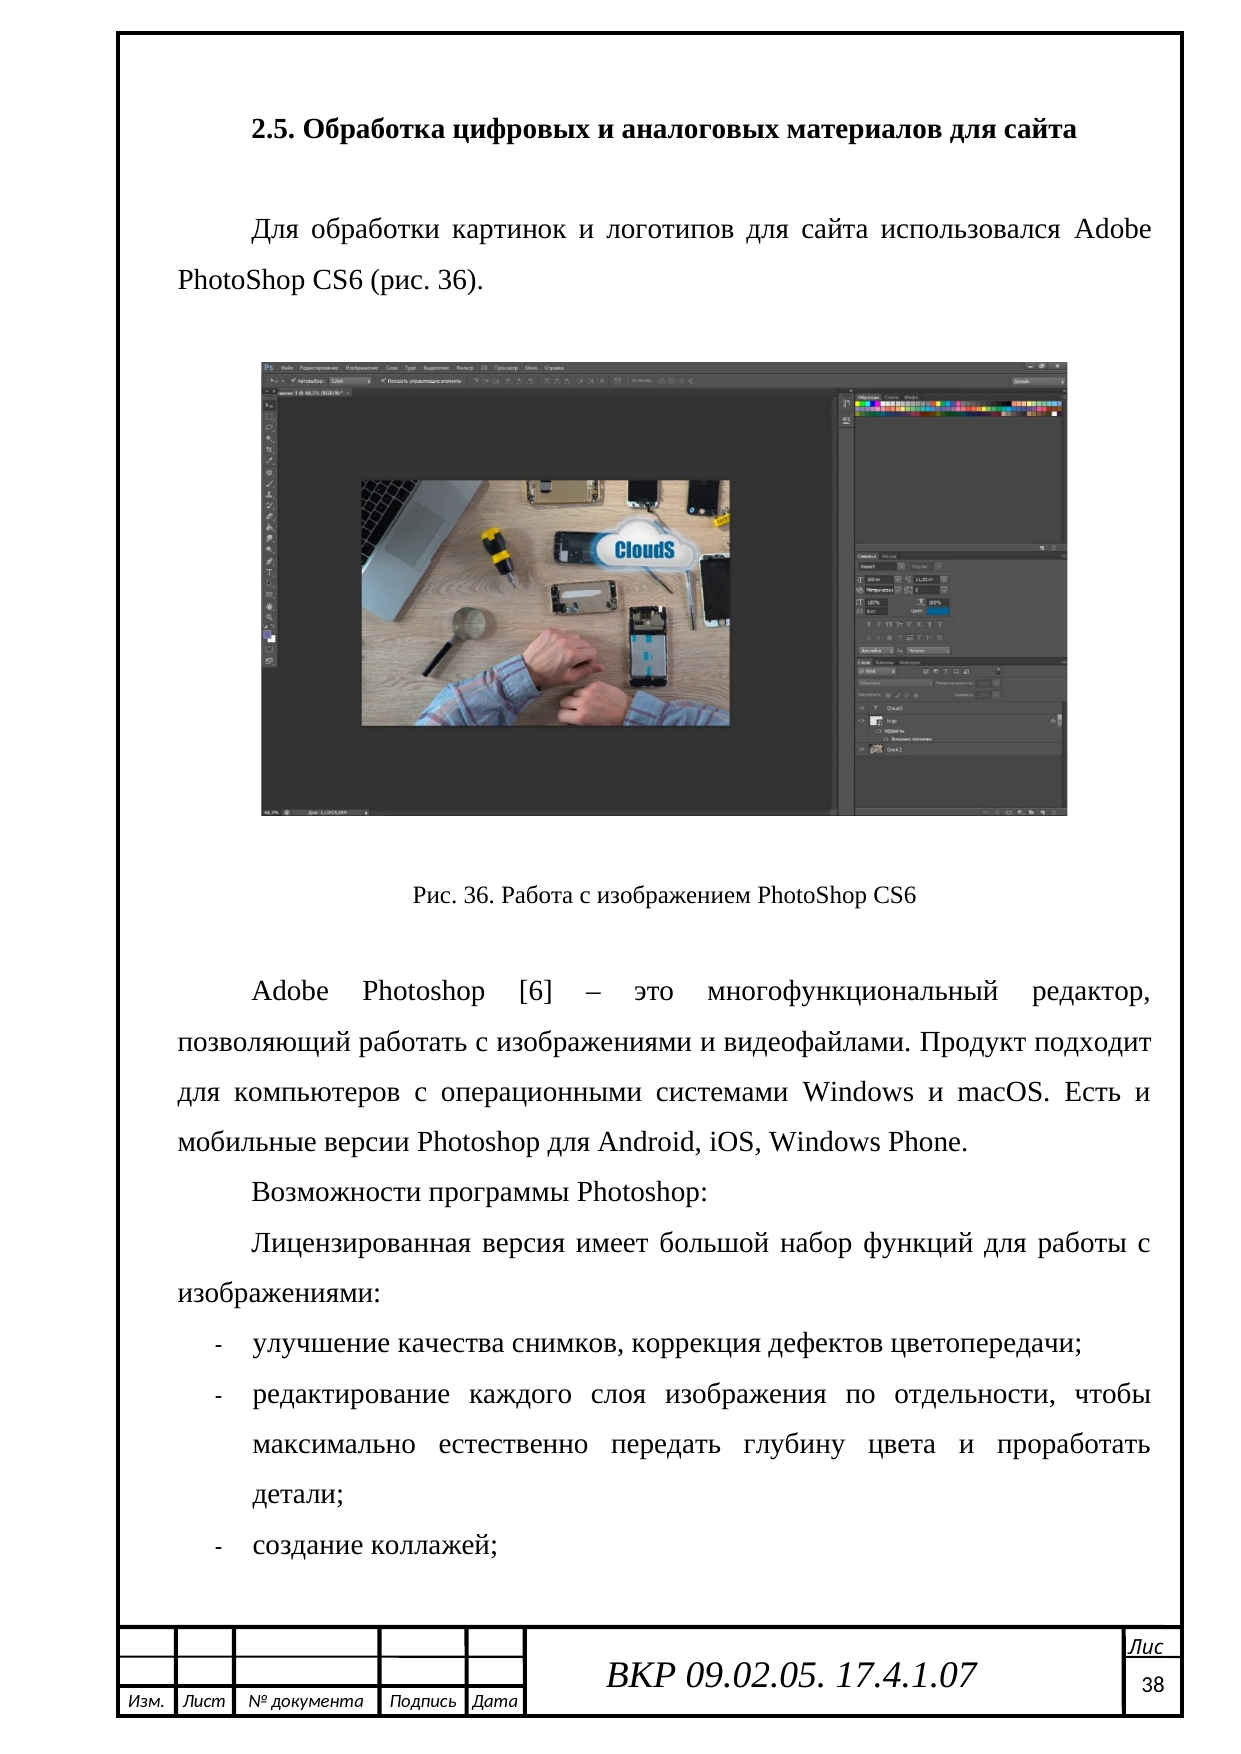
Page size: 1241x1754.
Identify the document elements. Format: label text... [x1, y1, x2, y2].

text Adobe Photoshop [6] – это многофункциональный редактор, позволяющий работать с изображениями и видеофайлами. Продукт подходит для компьютеров с операционными системами Windows и macOS. Есть и мобильные версии Photoshop для Android, iOS, Windows Phone. [177, 973, 1152, 1074]
text Рис. 36. Работа с изображением PhotoShop CS6 [177, 880, 1152, 909]
text Adobe Photoshop [6] – это многофункциональный редактор, позволяющий работать с изображениями и видеофайлами. Продукт подходит для компьютеров с операционными системами Windows и macOS. Есть и мобильные версии Photoshop для Android, iOS, Windows Phone. [177, 1107, 1152, 1158]
picture [261, 362, 1068, 816]
list редактирование каждого слоя изображения по отдельности, чтобы максимально естественно передать глубину цвета и проработать детали; [215, 1376, 1152, 1510]
text Для обработки картинок и логотипов для сайта использовался Adobe PhotoShop CS6 (рис. 36). [177, 212, 1152, 296]
text Лицензированная версия имеет большой набор функций для работы с изображениями: [177, 1225, 1152, 1309]
list 2.5. Обработка цифровых и аналоговых материалов для сайта [177, 111, 1152, 145]
list создание коллажей; [215, 1527, 1152, 1560]
text Возможности программы Photoshop: [177, 1174, 1152, 1208]
list улучшение качества снимков, коррекция дефектов цветопередачи; [215, 1326, 1152, 1359]
